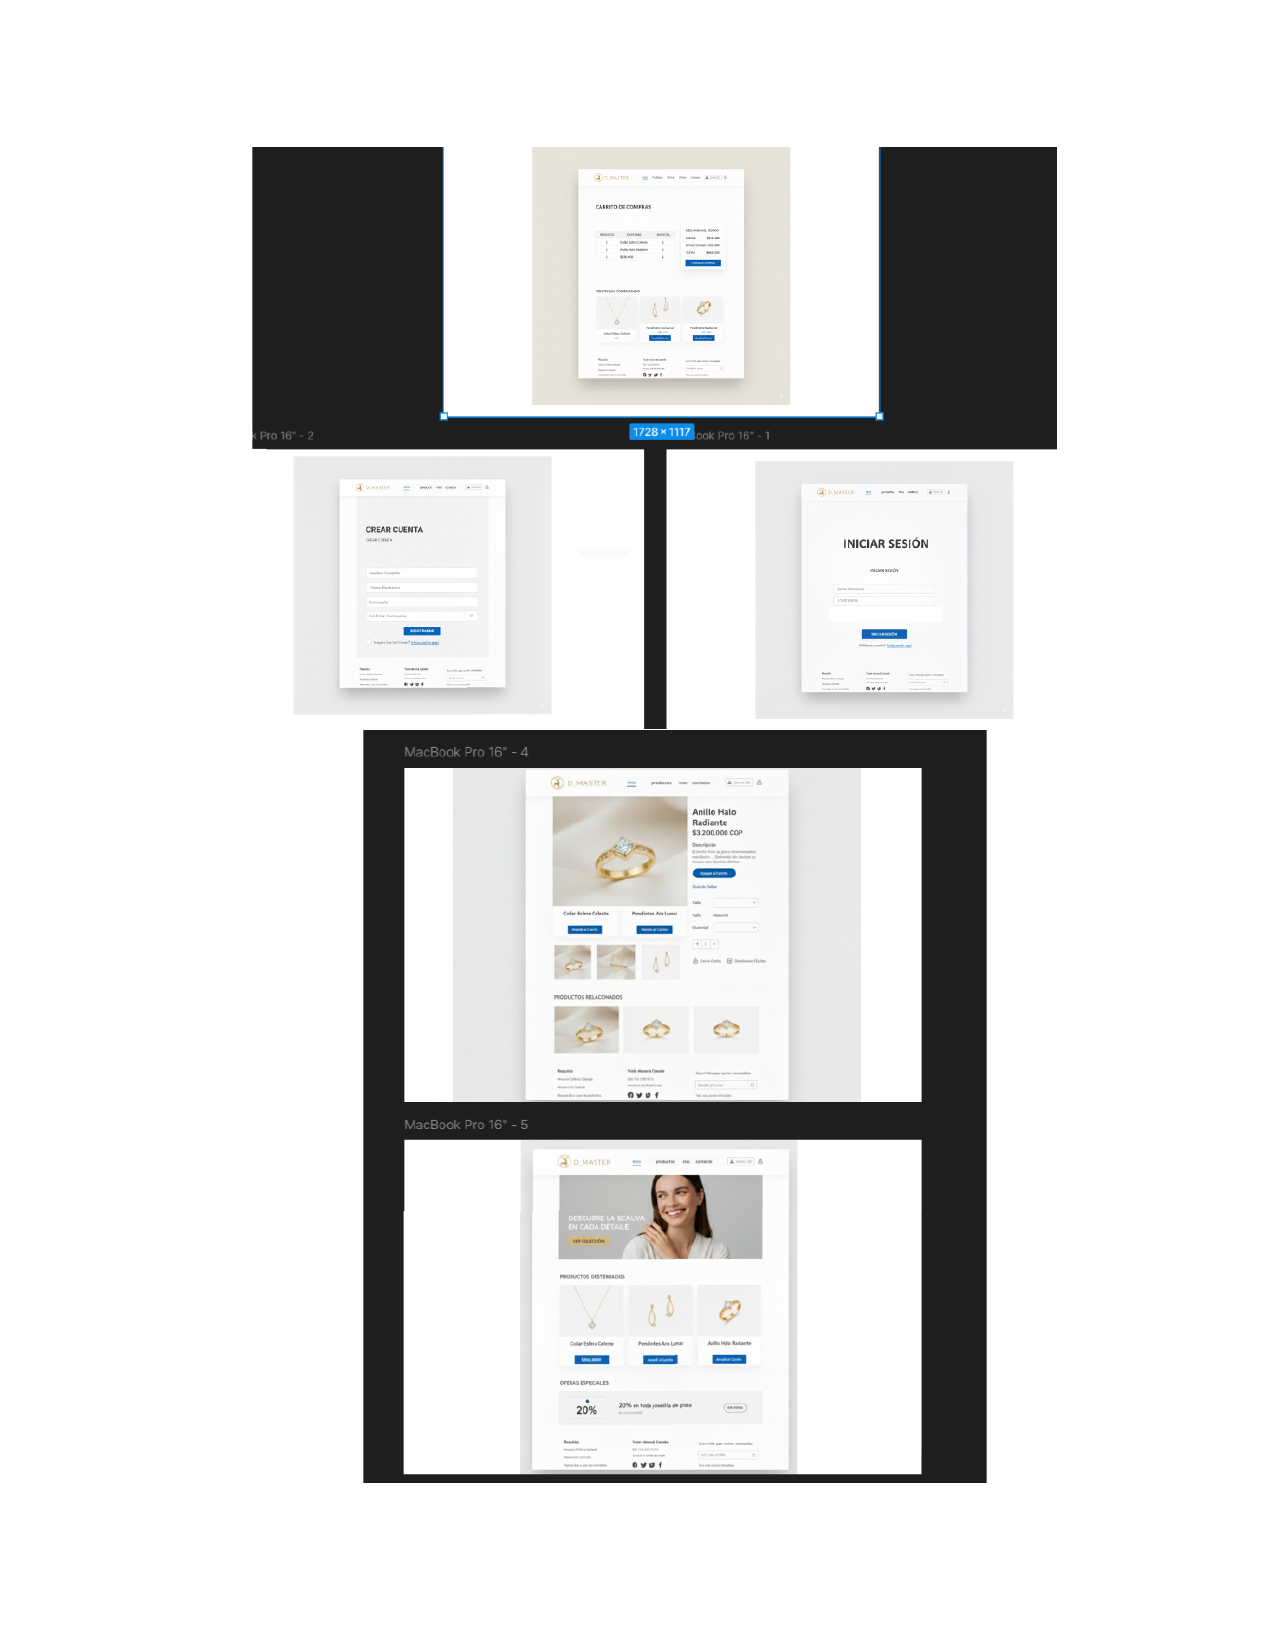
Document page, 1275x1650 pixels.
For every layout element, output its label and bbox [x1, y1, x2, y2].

picture [252, 147, 1057, 729]
picture [363, 730, 987, 1483]
